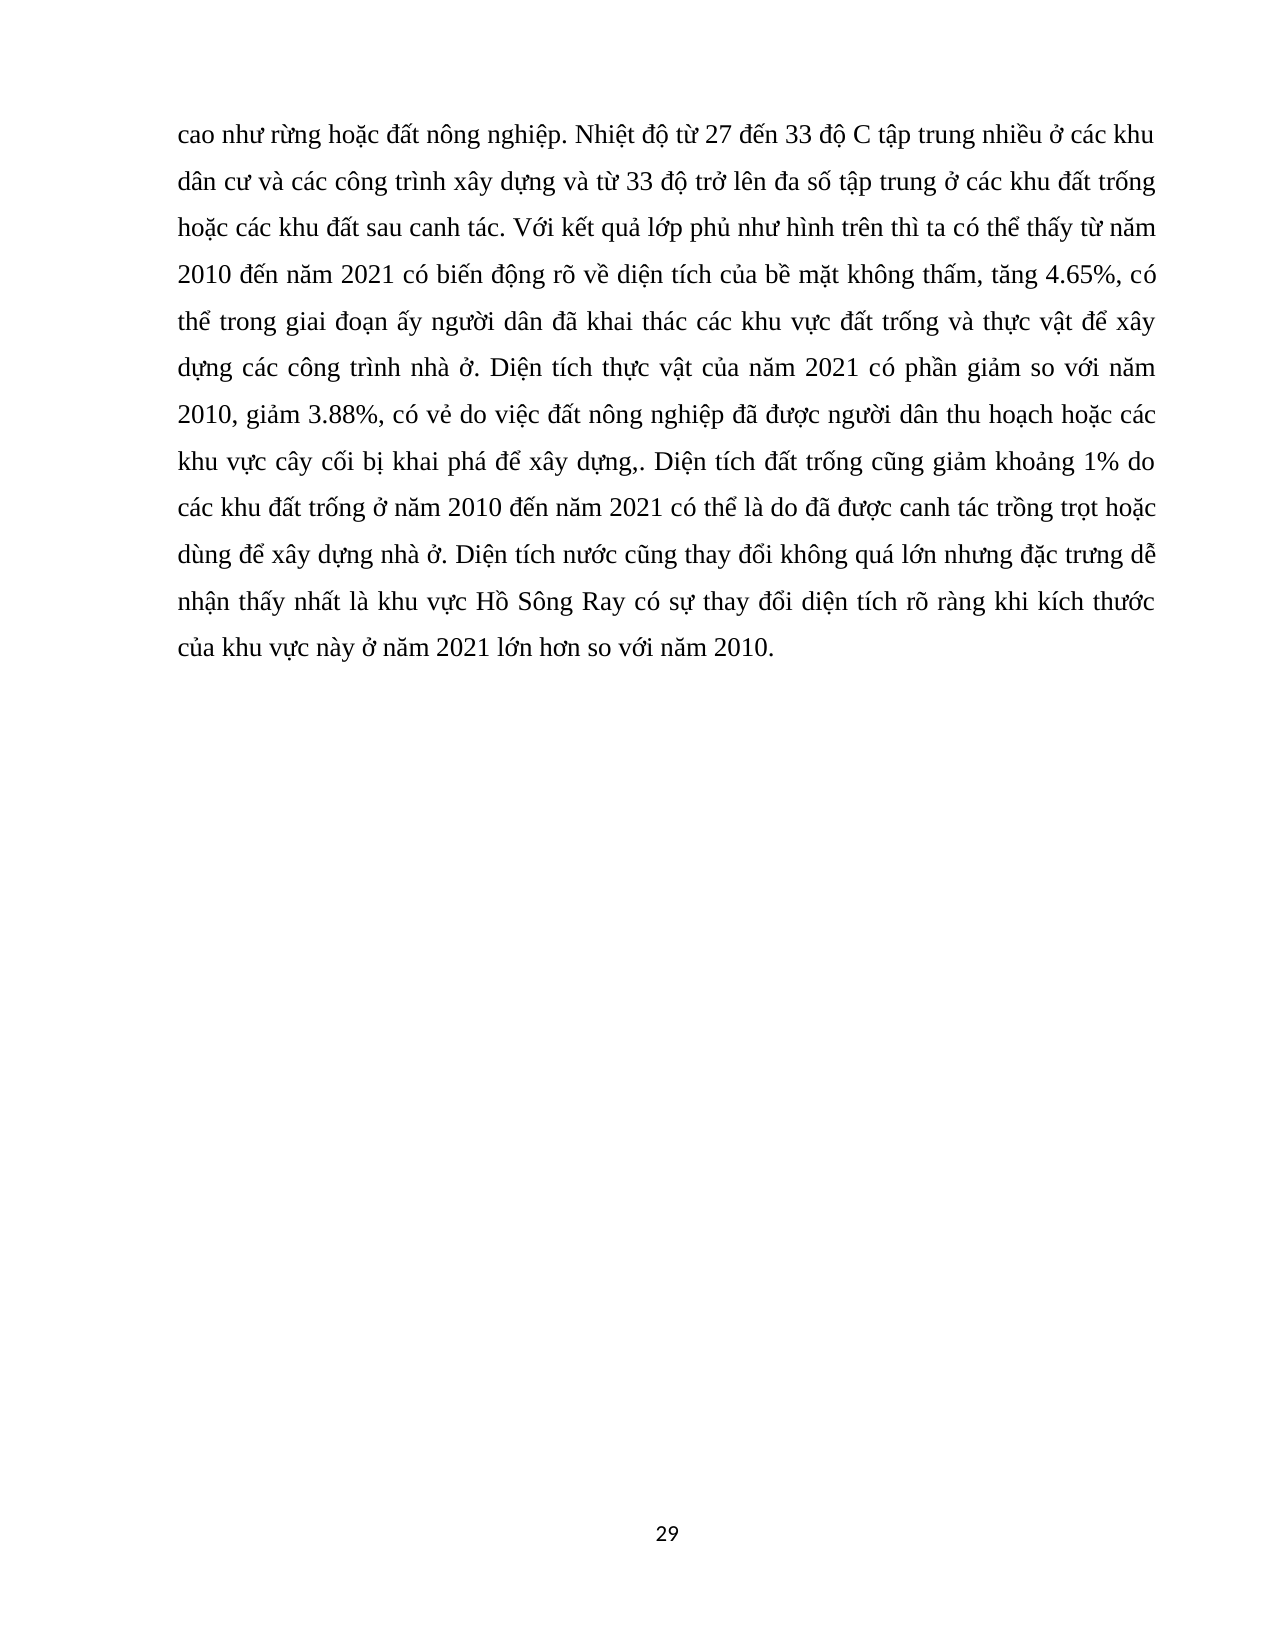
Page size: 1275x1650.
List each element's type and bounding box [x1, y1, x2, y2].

text [177, 118, 1157, 663]
